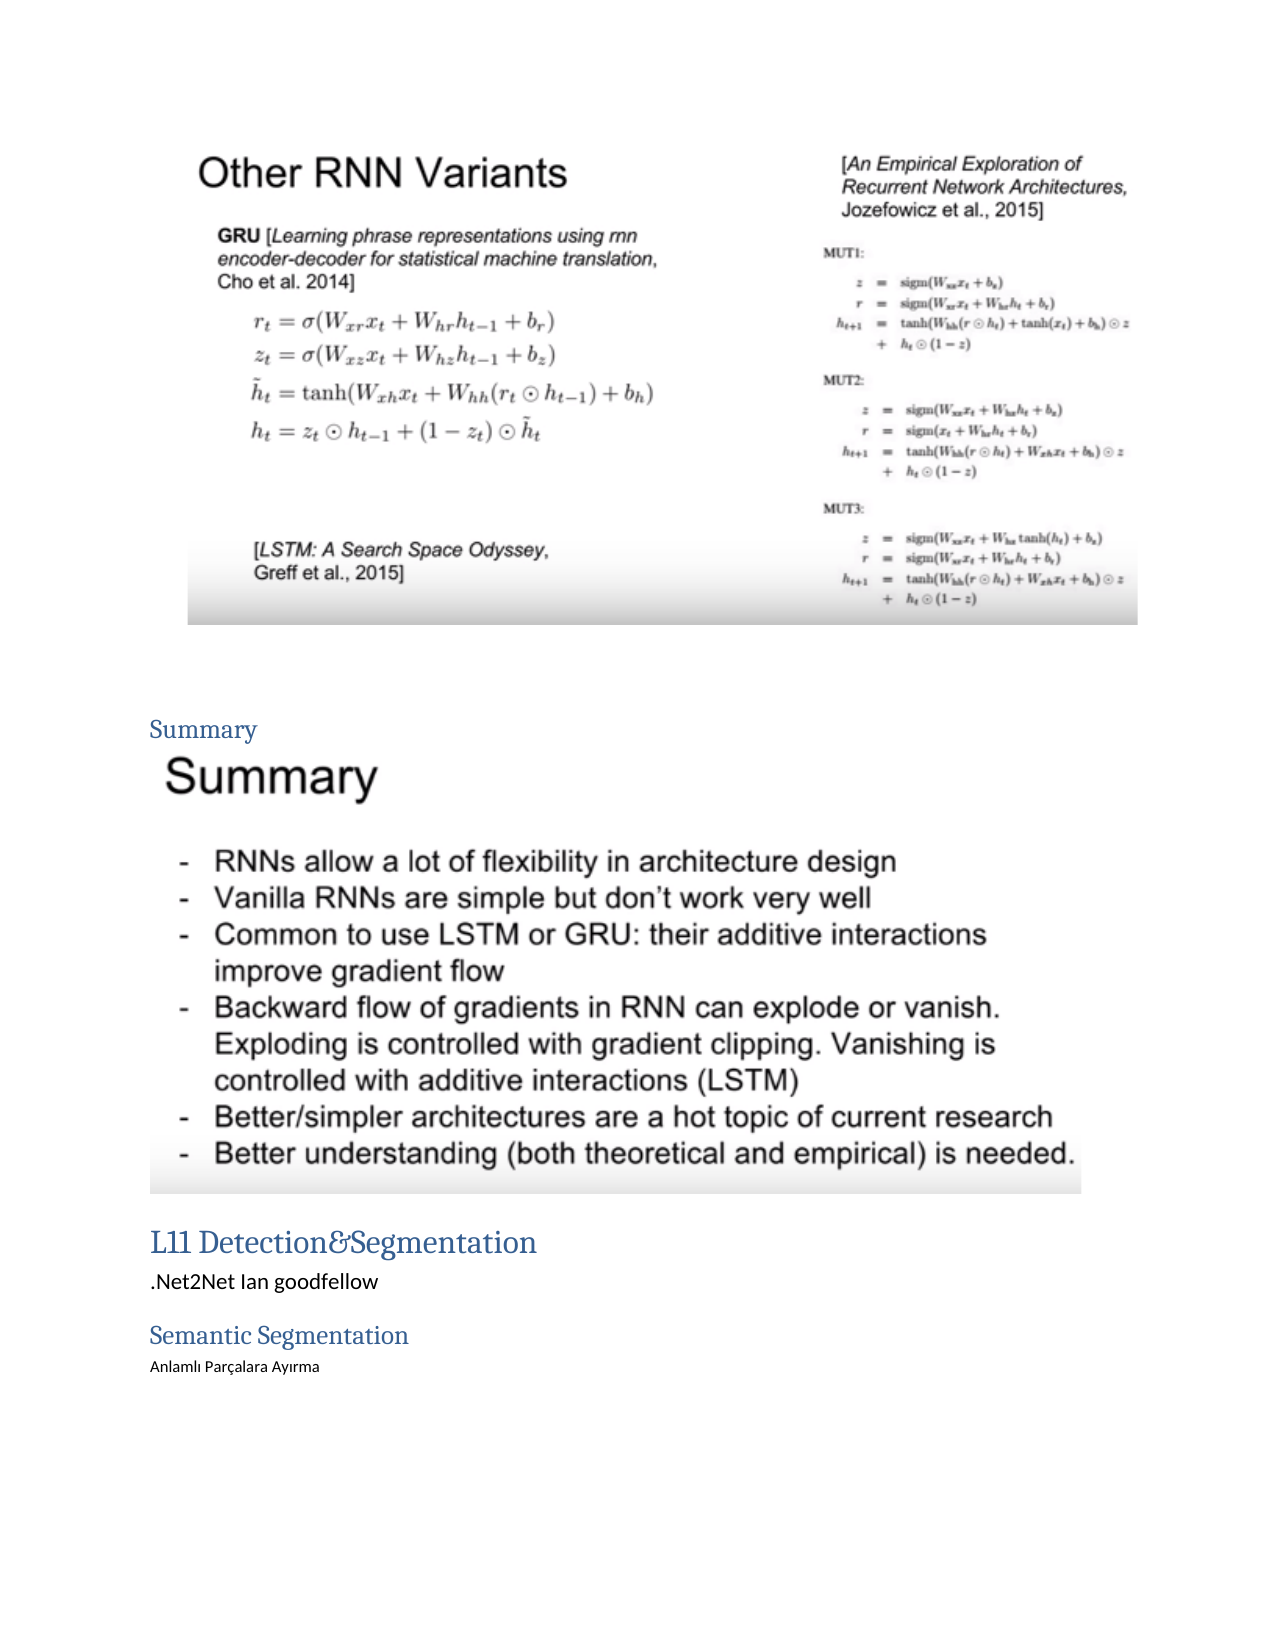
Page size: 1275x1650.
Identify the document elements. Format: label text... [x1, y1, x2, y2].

subtitle Semantic Segmentation [150, 1320, 1125, 1351]
picture [150, 750, 1082, 1194]
text .Net2Net Ian goodfellow [150, 1267, 1125, 1295]
text Anlamlı Parçalara Ayırma [150, 1356, 1125, 1376]
subtitle L11 Detection&Segmentation [150, 1223, 1125, 1261]
picture [187, 150, 1138, 625]
subtitle Summary [150, 714, 1125, 746]
